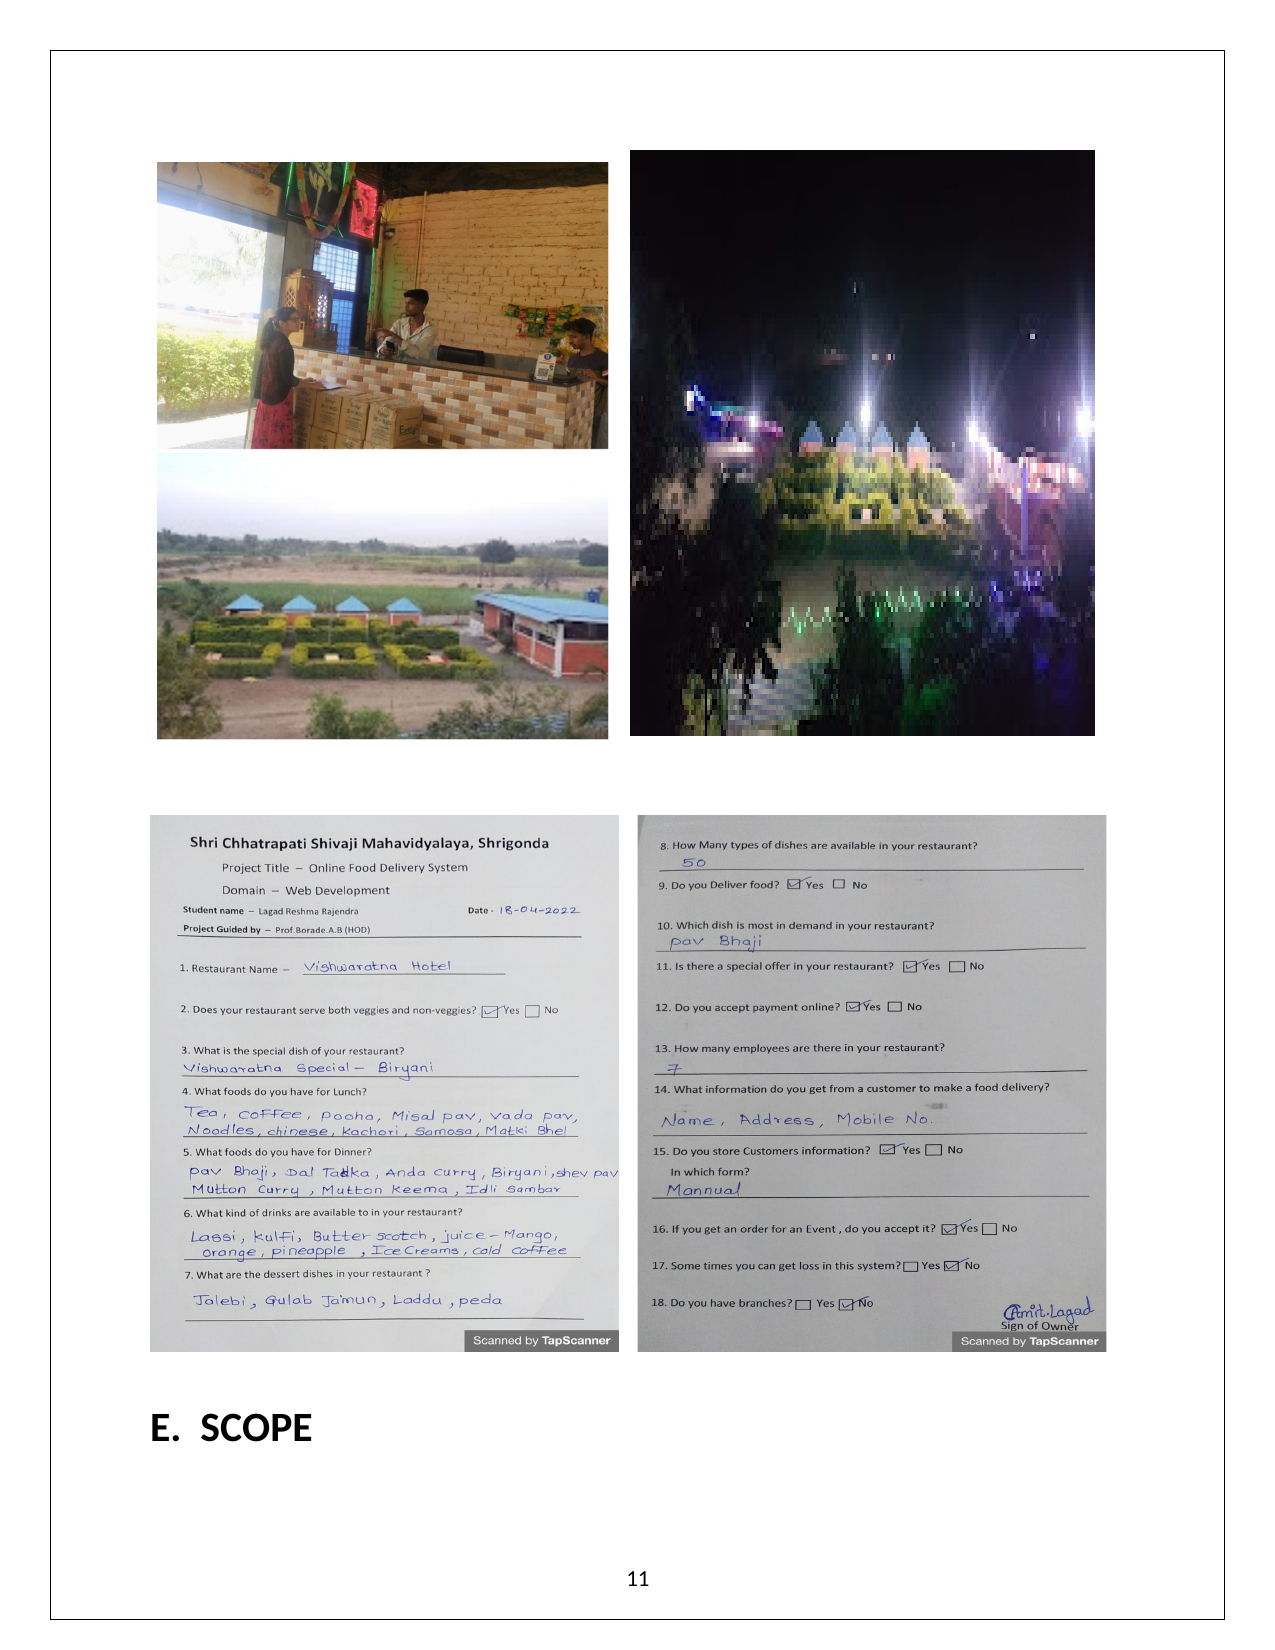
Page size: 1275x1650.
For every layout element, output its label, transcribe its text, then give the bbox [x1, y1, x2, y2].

text E. SCOPE [150, 1401, 1125, 1452]
picture [150, 815, 619, 1352]
picture [637, 815, 1107, 1352]
picture [630, 150, 1095, 736]
picture [153, 158, 612, 743]
